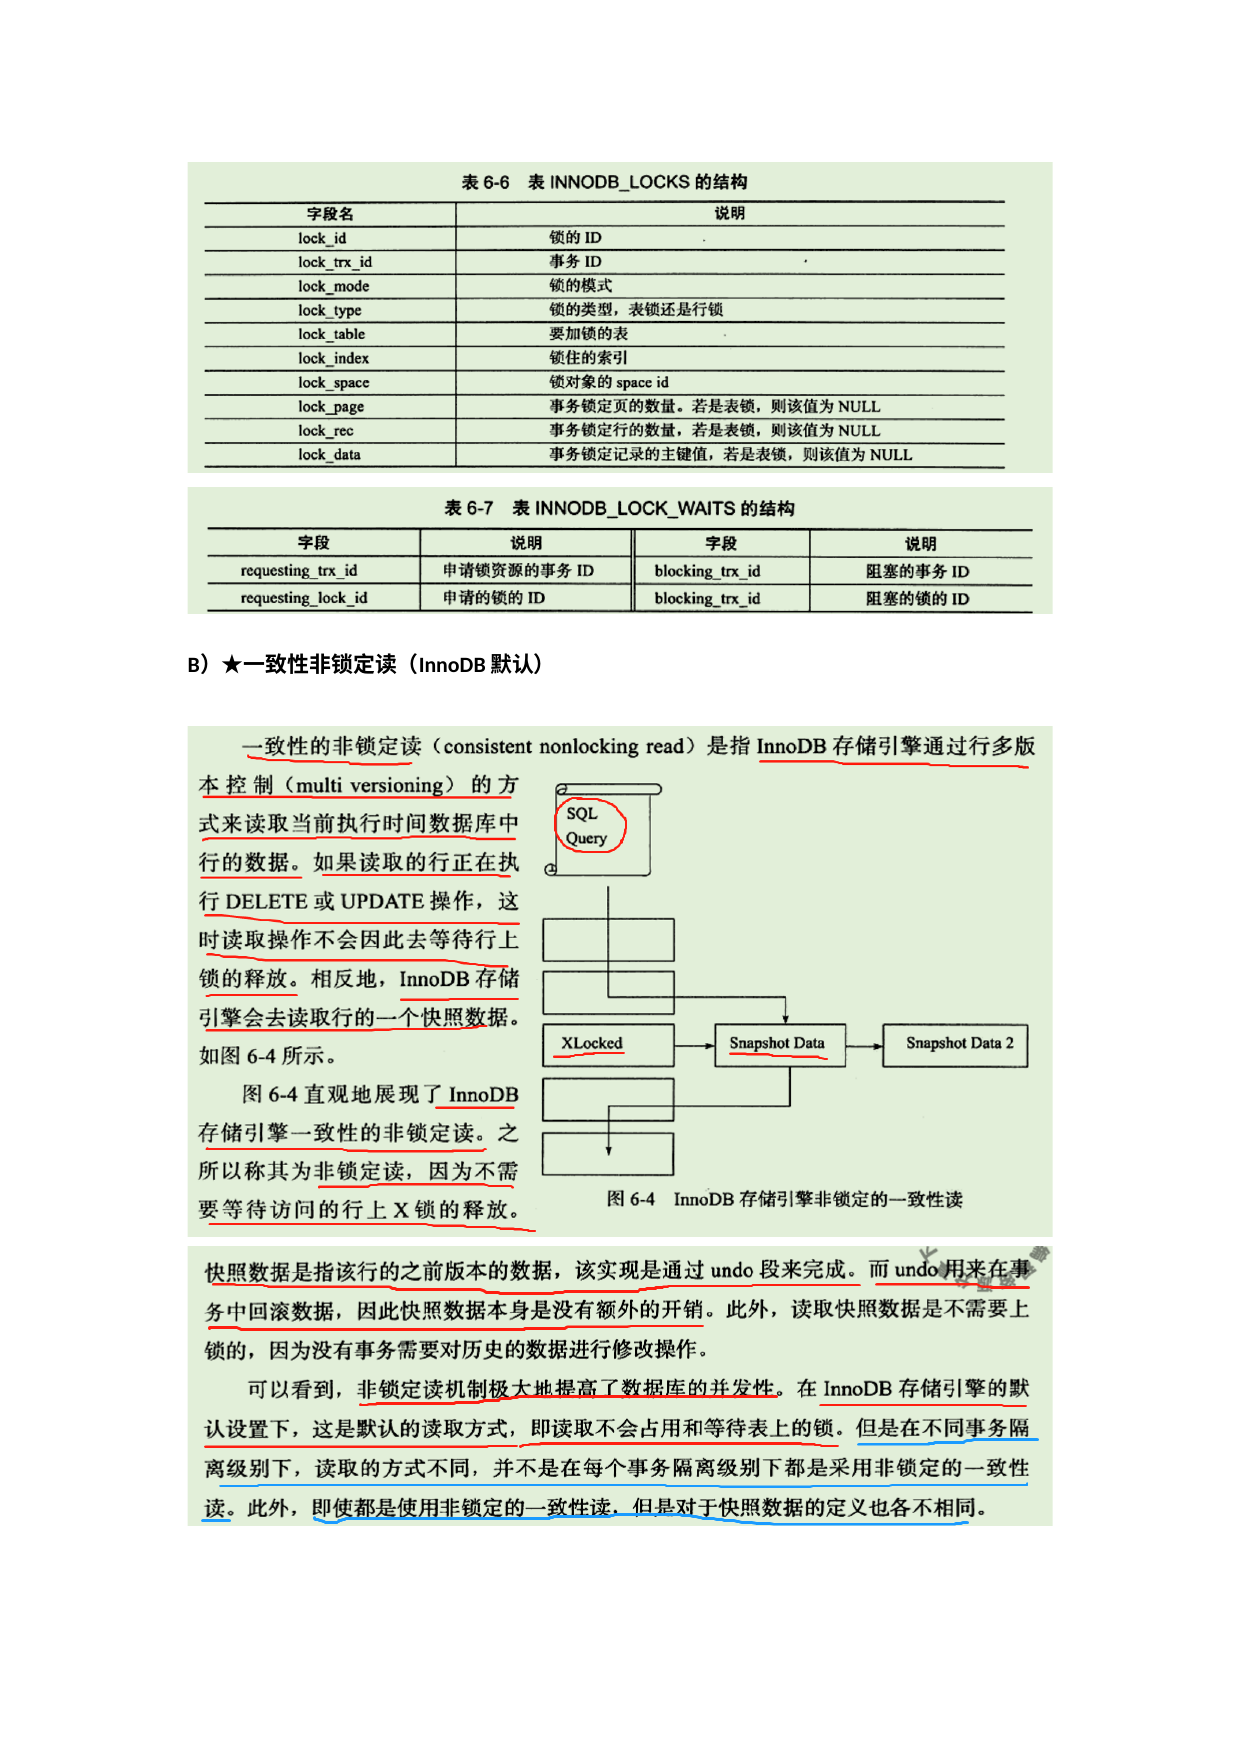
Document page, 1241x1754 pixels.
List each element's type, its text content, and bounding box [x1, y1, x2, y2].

subtitle B）★一致性非锁定读（InnoDB默认） [187, 646, 1053, 679]
picture [187, 1246, 1053, 1526]
picture [187, 726, 1053, 1237]
picture [187, 162, 1053, 473]
picture [187, 487, 1053, 614]
